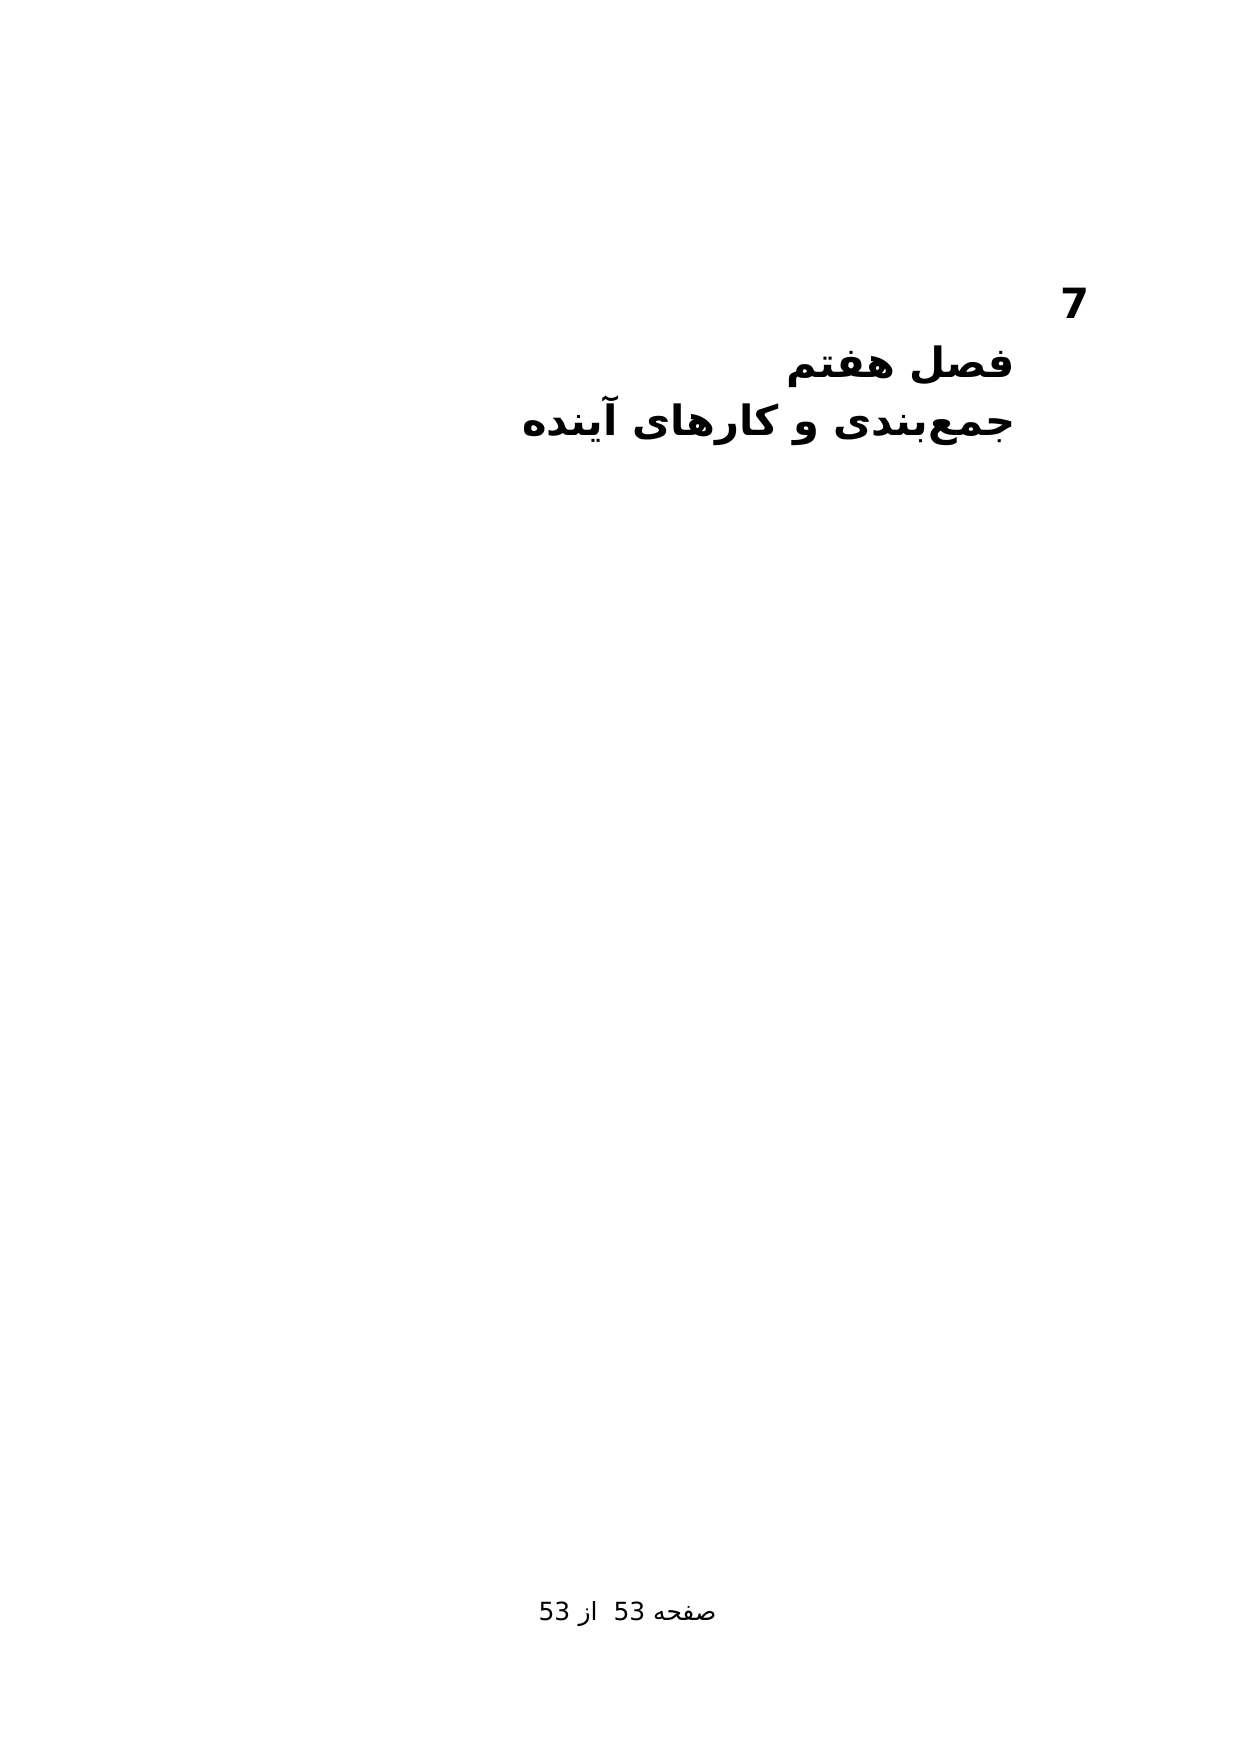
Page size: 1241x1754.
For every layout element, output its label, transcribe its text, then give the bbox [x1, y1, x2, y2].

subtitle فصل هفتم جمع‌بندی و کارهای آینده [150, 280, 1060, 445]
